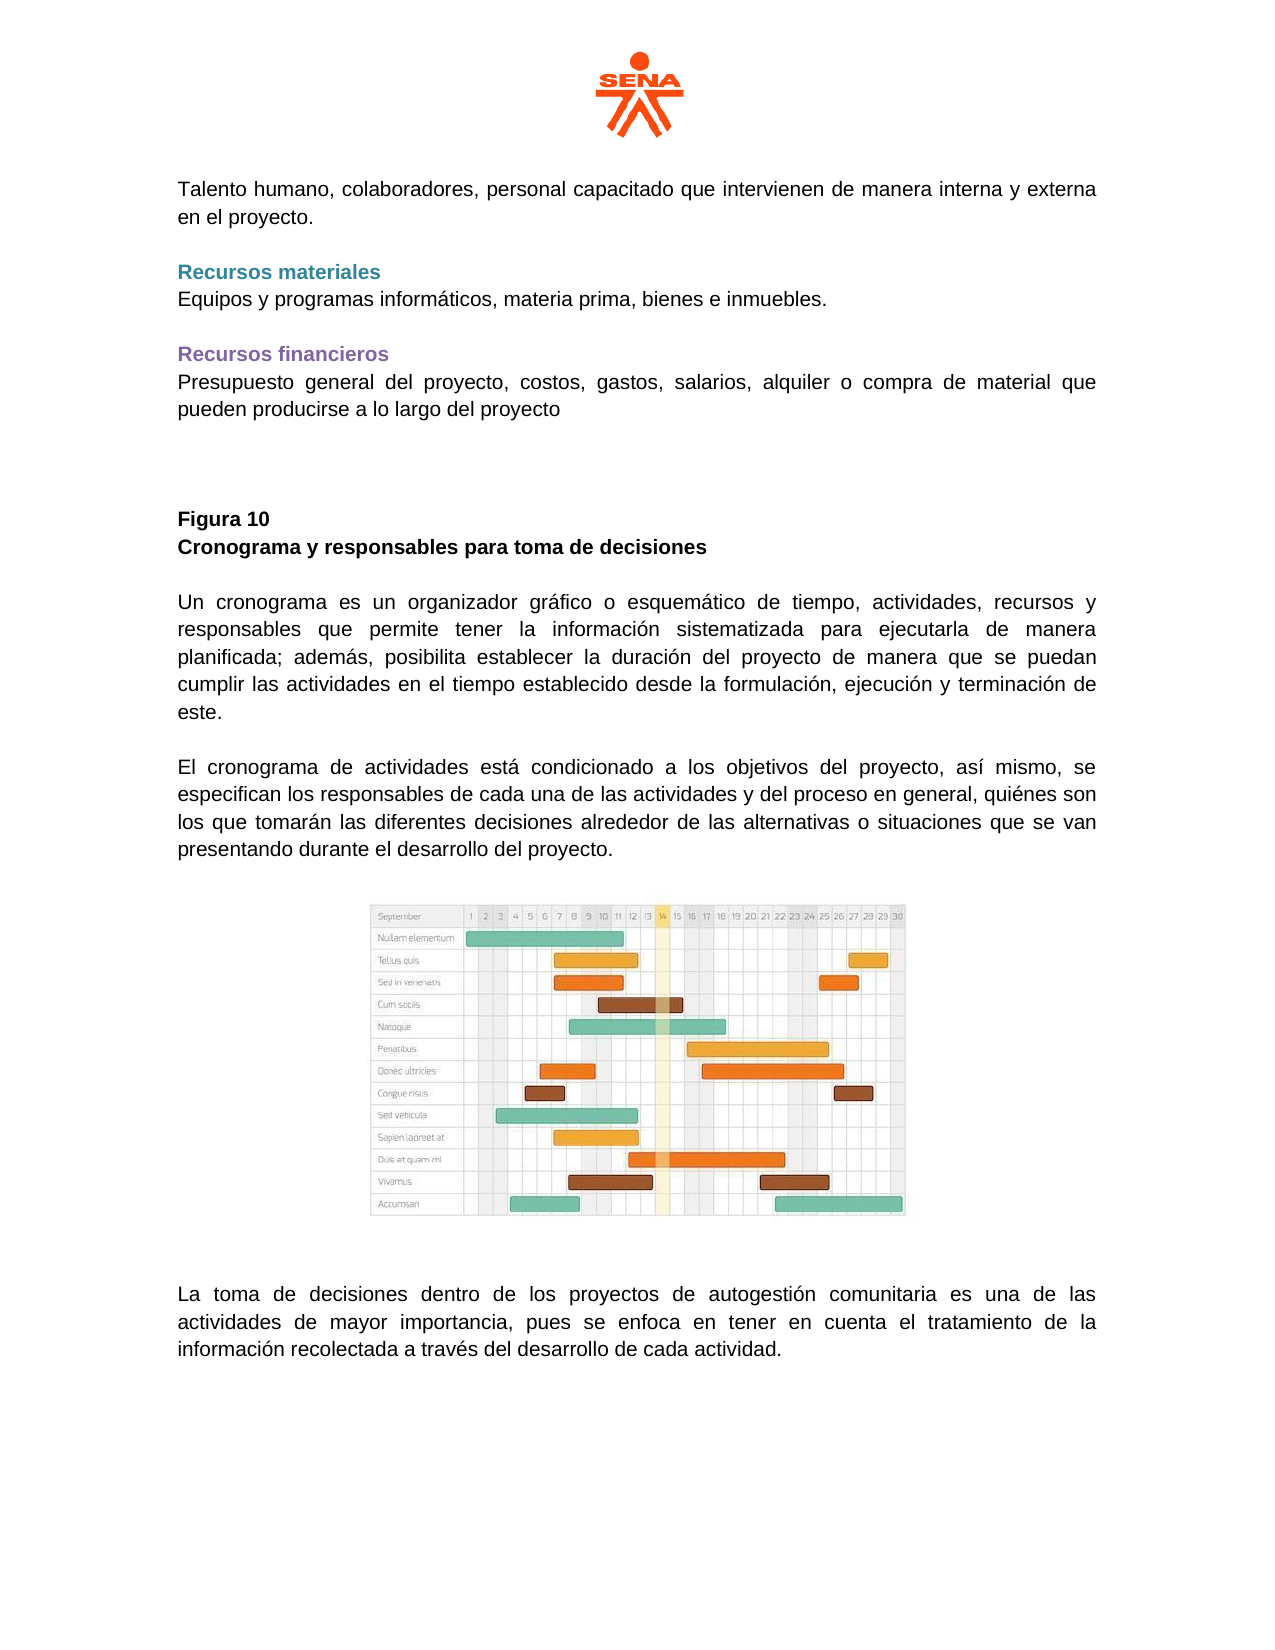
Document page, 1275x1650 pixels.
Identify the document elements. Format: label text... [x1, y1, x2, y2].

text Recursos materiales [177, 260, 1098, 284]
text Cronograma y responsables para toma de decisiones [177, 535, 1098, 559]
text Figura 10 [177, 507, 1098, 531]
text Recursos financieros [177, 342, 1098, 366]
text Talento humano, colaboradores, personal capacitado que intervienen de manera interna y externa en el proyecto. [177, 177, 1098, 229]
text La toma de decisiones dentro de los proyectos de autogestión comunitaria es una de las actividades de mayor importancia, pues se enfoca en tener en cuenta el tratamiento de la información recolectada a través del desarrollo de cada actividad. [177, 1282, 1098, 1361]
text Un cronograma es un organizador gráfico o esquemático de tiempo, actividades, recursos y responsables que permite tener la información sistematizada para ejecutarla de manera planificada; además, posibilita establecer la duración del proyecto de manera que se puedan cumplir las actividades en el tiempo establecido desde la formulación, ejecución y terminación de este. [177, 590, 1098, 724]
text El cronograma de actividades está condicionado a los objetivos del proyecto, así mismo, se especifican los responsables de cada una de las actividades y del proceso en general, quiénes son los que tomarán las diferentes decisiones alrededor de las alternativas o situaciones que se van presentando durante el desarrollo del proyecto. [177, 755, 1098, 861]
picture [343, 892, 932, 1244]
text Equipos y programas informáticos, materia prima, bienes e inmuebles. [177, 287, 1098, 311]
picture [585, 48, 690, 142]
text Presupuesto general del proyecto, costos, gastos, salarios, alquiler o compra de material que pueden producirse a lo largo del proyecto [177, 370, 1098, 421]
